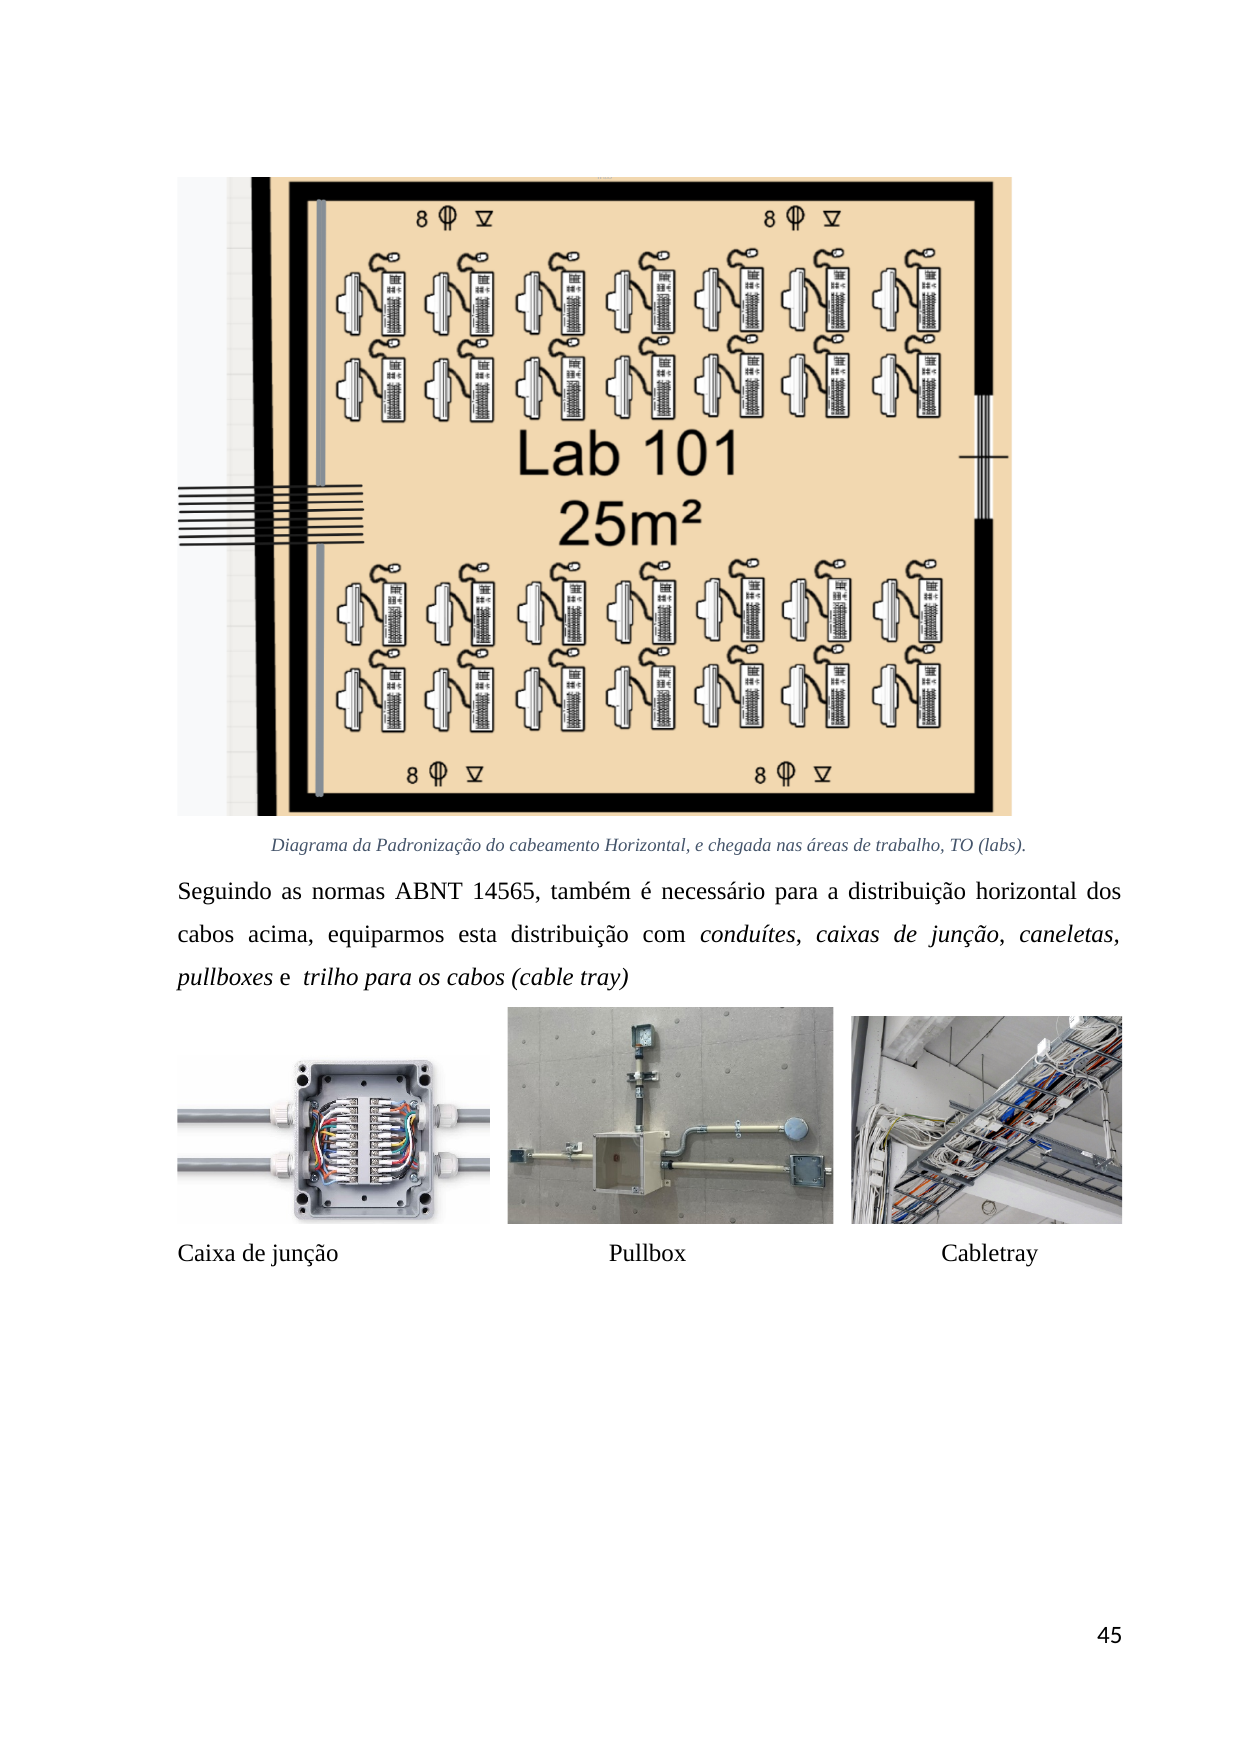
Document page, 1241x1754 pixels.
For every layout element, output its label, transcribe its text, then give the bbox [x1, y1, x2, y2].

picture [507, 1007, 834, 1224]
text Seguindo as normas ABNT 14565, também é necessário para a distribuição horizontal dos cabos acima, equiparmos esta distribuição com conduítes, caixas de junção, caneletas, pullboxes e trilho para os cabos (cable tray) [177, 876, 1122, 991]
picture [851, 1016, 1123, 1224]
picture [177, 177, 1013, 816]
picture [177, 1055, 490, 1224]
text Diagrama da Padronização do cabeamento Horizontal, e chegada nas áreas de trabalho, TO (labs). [177, 833, 1122, 855]
